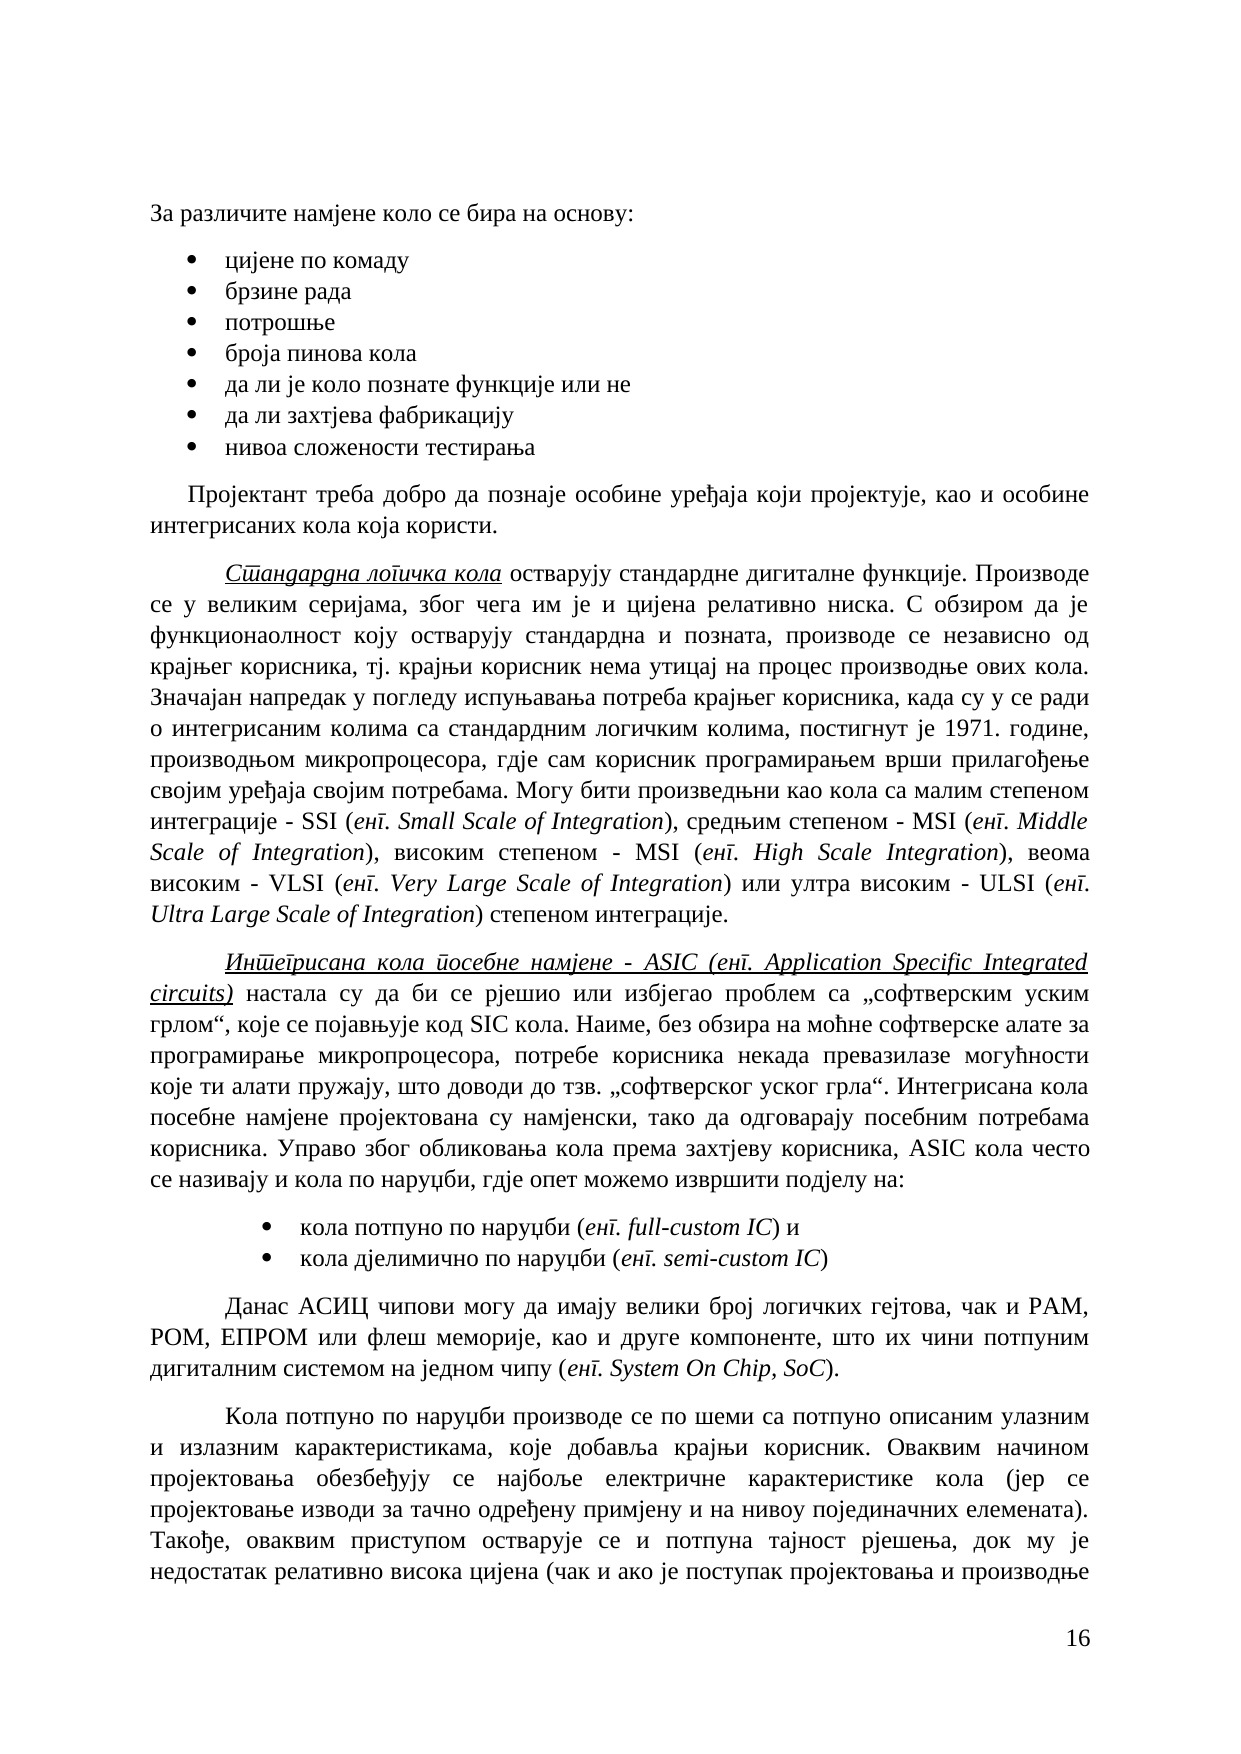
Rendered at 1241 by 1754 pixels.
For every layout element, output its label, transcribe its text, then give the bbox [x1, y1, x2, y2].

text Интегрисана кола посебне намјене - ASIC (енг. Application Specific Integrated circuits) настала су да би се рјешио или избјегао проблем са „софтверским уским грлом“, којe се појавњује код SIC кола. Наиме, без обзира на моћне софтверске алате за програмирање микропроцесора, потребе корисника некада превазилазе могућности које ти алати пружају, што доводи до тзв. „софтверског уског грла“. Интегрисана кола посебне намјене пројектована су намјенски, тако да одговарају посебним потребама корисника. Управо због обликовања кола према захтјеву корисника, ASIC кола често се називају и кола по наруџби, гдје опет можемо извршити подјелу на: [150, 947, 1090, 1193]
list брзине рада [187, 276, 1090, 305]
list потрошње [187, 307, 1090, 336]
text Пројектант треба добро да познаје особине уређаја који пројектује, као и особине интегрисаних кола која користи. [150, 479, 1090, 539]
list да ли је коло познате функције или не [187, 369, 1090, 398]
list цијене по комаду [187, 245, 1090, 274]
list броја пинова кола [187, 338, 1090, 367]
list да ли захтјева фабрикацију [187, 401, 1090, 429]
text Стандардна логичка кола остварују стандардне дигиталне функције. Производе се у великим серијама, због чега им је и цијена релативно ниска. С обзиром да је функционаолност коју остварују стандардна и позната, производе се независно од крајњег корисника, тј. крајњи корисник нема утицај на процес производње ових кола. Значајан напредак у погледу испуњавања потреба крајњег корисника, када су у се ради о интегрисаним колима са стандардним логичким колима, постигнут је 1971. године, производњом микропроцесора, гдје сам корисник програмирањем врши прилагођење својим уређаја својим потребама. Могу бити произведњни као кола са малим степеном интеграције - SSI (енг. Small Scale of Integration), средњим степеном - MSI (енг. Middle Scale of Integration), високим степеном - MSI (енг. High Scale Integration), веома високим - VLSI (енг. Very Large Scale of Integration) или ултра високим - ULSI (енг. Ultra Large Scale of Integration) степеном интеграције. [150, 558, 1090, 928]
list нивоа сложености тестирања [187, 432, 1090, 460]
text За различите намјене коло се бира на основу: [150, 198, 1090, 226]
text Данас АСИЦ чипови могу да имају велики број логичких гејтова, чак и РАМ, РОМ, ЕПРОМ или флеш меморије, као и друге компоненте, што их чини потпуним дигиталним системом на једном чипу (енг. System On Chip, SoC). [150, 1291, 1090, 1382]
list кола потпуно по наруџби (енг. full-custom IC) и [262, 1212, 1090, 1241]
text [150, 1401, 1090, 1585]
list кола дјелимично по наруџби (енг. semi-custom IC) [262, 1243, 1090, 1272]
